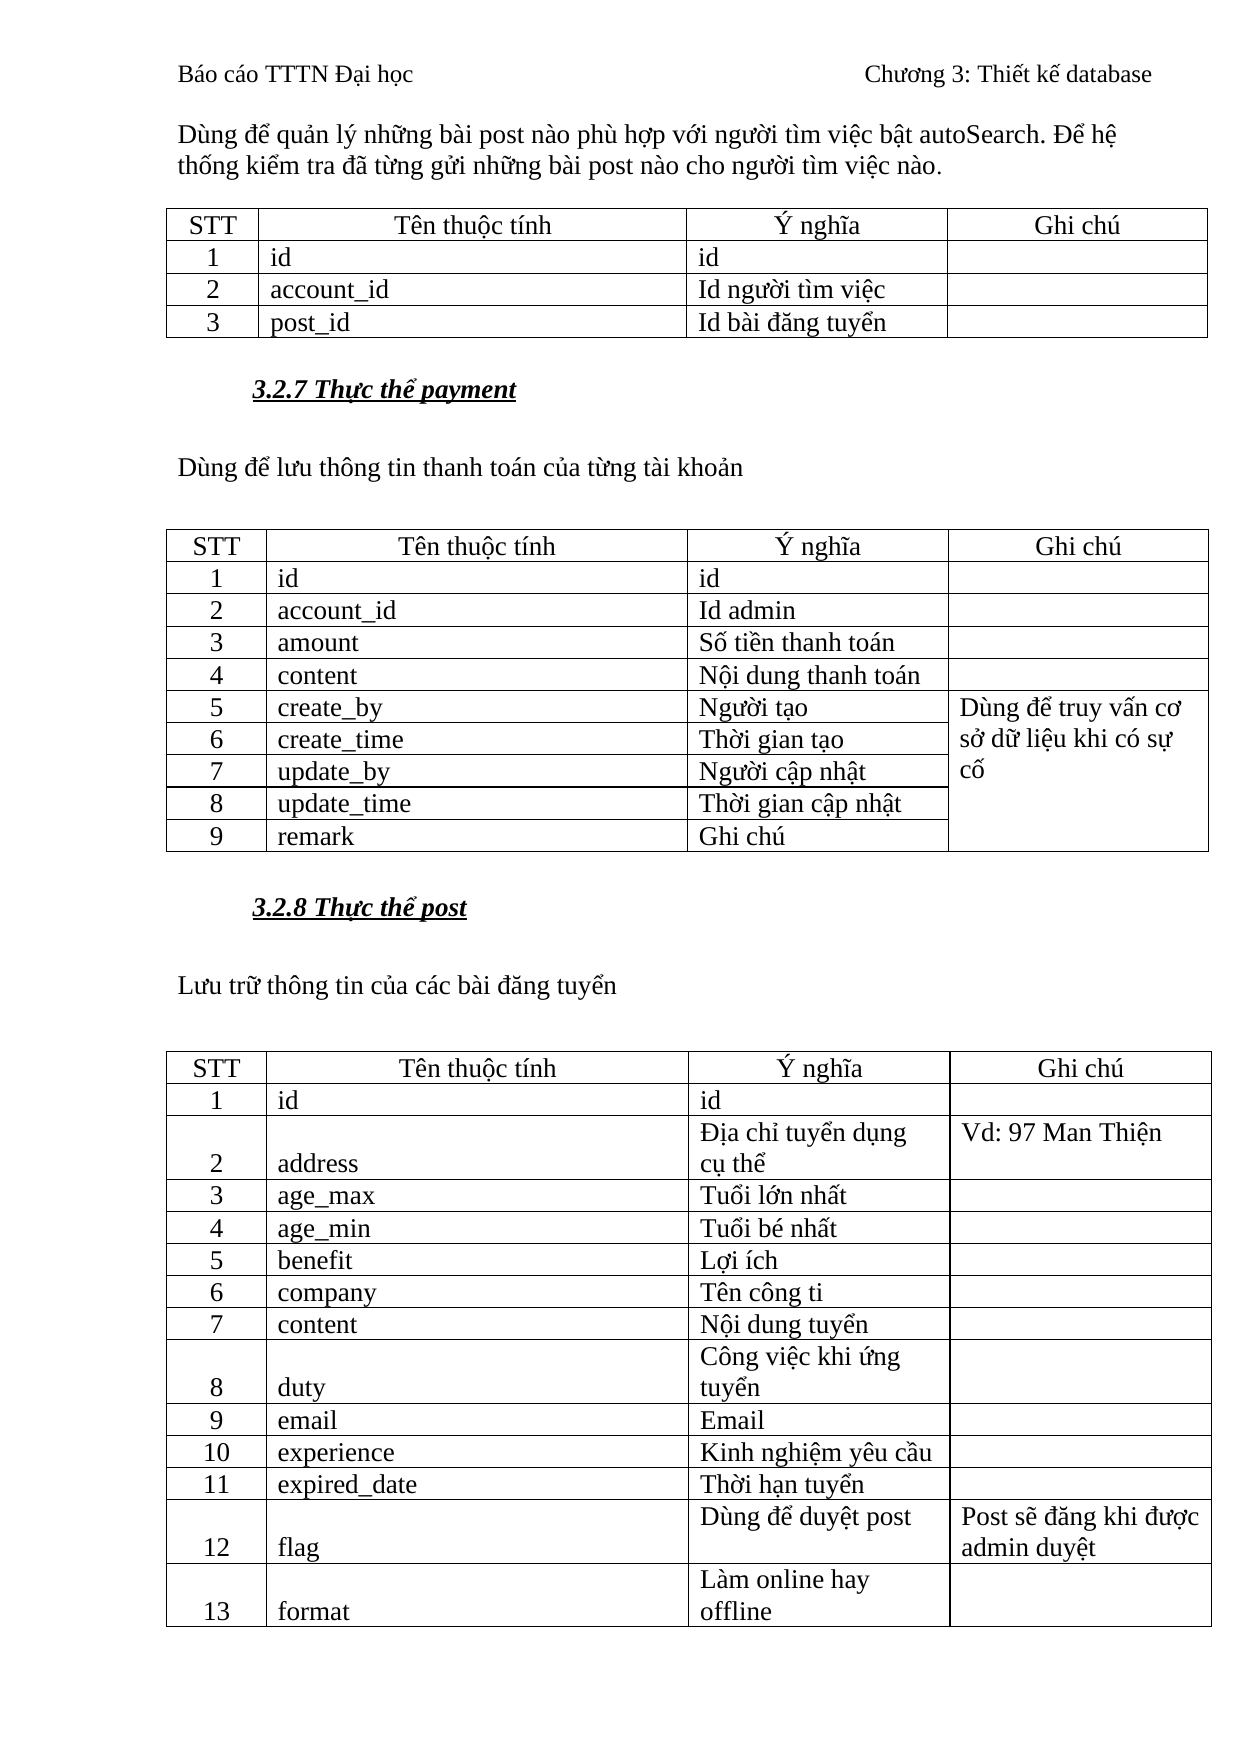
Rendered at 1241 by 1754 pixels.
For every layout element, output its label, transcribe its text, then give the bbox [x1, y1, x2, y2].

table_cell 8 [167, 788, 266, 819]
table_cell 12 [167, 1500, 266, 1563]
table_cell experience [267, 1436, 688, 1467]
text Lưu trữ thông tin của các bài đăng tuyển [177, 969, 1122, 1001]
table_cell [949, 562, 1208, 593]
table_header Tên thuộc tính [267, 1052, 688, 1083]
table_cell Email [689, 1404, 949, 1435]
table_cell post_id [259, 306, 686, 337]
table_header Ghi chú [949, 530, 1208, 561]
table_cell 7 [167, 755, 266, 786]
table_cell Người cập nhật [688, 755, 948, 786]
table_cell update_by [267, 755, 687, 786]
table_cell [951, 1180, 1211, 1211]
table_cell update_time [267, 788, 687, 819]
table_cell 2 [167, 1116, 266, 1178]
table_header Ý nghĩa [688, 530, 948, 561]
table_cell Id admin [688, 594, 948, 626]
table_cell 10 [167, 1436, 266, 1467]
table_cell [951, 1404, 1211, 1435]
table_cell 3 [167, 627, 266, 658]
table_cell 1 [167, 1084, 266, 1115]
table_cell id [259, 241, 686, 272]
table_header Ghi chú [951, 1052, 1211, 1083]
table_header Tên thuộc tính [267, 530, 687, 561]
table_cell Dùng để truy vấn cơ sở dữ liệu khi có sự cố [949, 691, 1208, 851]
table_cell create_by [267, 691, 687, 722]
table_cell 2 [167, 594, 266, 626]
table_cell Dùng để duyệt post [689, 1500, 949, 1563]
table_cell id [687, 241, 947, 272]
table_cell duty [267, 1340, 688, 1403]
table_cell company [267, 1276, 688, 1307]
table_cell Thời gian cập nhật [688, 788, 948, 819]
text Dùng để lưu thông tin thanh toán của từng tài khoản [177, 451, 1122, 482]
table_cell 5 [167, 1244, 266, 1275]
table_cell Địa chỉ tuyển dụng cụ thể [689, 1116, 949, 1178]
table_cell [951, 1340, 1211, 1403]
table_cell [951, 1212, 1211, 1243]
table_cell id [267, 1084, 688, 1115]
table_cell [949, 659, 1208, 690]
text Dùng để quản lý những bài post nào phù hợp với người tìm việc bật autoSearch. Để hệ thống kiểm tra đã từng gửi những bài post nào cho người tìm việc nào. [177, 118, 1122, 180]
table_cell Id người tìm việc [687, 274, 947, 304]
table_cell Thời gian tạo [688, 723, 948, 754]
table_cell account_id [259, 274, 686, 304]
table_header Ý nghĩa [689, 1052, 949, 1083]
table_cell [951, 1468, 1211, 1499]
table_cell id [267, 562, 687, 593]
table_cell account_id [267, 594, 687, 626]
table_cell [948, 274, 1207, 304]
table_cell 13 [167, 1564, 266, 1626]
table_header Ý nghĩa [687, 209, 947, 240]
table_cell Ghi chú [688, 820, 948, 851]
table_header Tên thuộc tính [259, 209, 686, 240]
table_cell content [267, 1308, 688, 1339]
table_cell [951, 1276, 1211, 1307]
table_cell 9 [167, 1404, 266, 1435]
table_cell 2 [167, 274, 258, 304]
table_cell address [267, 1116, 688, 1178]
table_cell expired_date [267, 1468, 688, 1499]
table_cell [951, 1436, 1211, 1467]
table_cell [951, 1084, 1211, 1115]
table_cell flag [267, 1500, 688, 1563]
table_cell age_min [267, 1212, 688, 1243]
table_header STT [167, 1052, 266, 1083]
table_cell Tuổi bé nhất [689, 1212, 949, 1243]
table_cell Số tiền thanh toán [688, 627, 948, 658]
table_cell email [267, 1404, 688, 1435]
table_cell [951, 1564, 1211, 1626]
table_header STT [167, 530, 266, 561]
table_cell [948, 306, 1207, 337]
table_cell amount [267, 627, 687, 658]
table_cell create_time [267, 723, 687, 754]
table_cell [951, 1244, 1211, 1275]
table_cell 1 [167, 241, 258, 272]
table_header Ghi chú [948, 209, 1207, 240]
table_cell benefit [267, 1244, 688, 1275]
table_cell 8 [167, 1340, 266, 1403]
table_header STT [167, 209, 258, 240]
table_cell Post sẽ đăng khi được admin duyệt [951, 1500, 1211, 1563]
table_cell format [267, 1564, 688, 1626]
table_cell id [688, 562, 948, 593]
table_cell Nội dung tuyển [689, 1308, 949, 1339]
table_cell content [267, 659, 687, 690]
table_cell 4 [167, 659, 266, 690]
table_cell age_max [267, 1180, 688, 1211]
table_cell Tuổi lớn nhất [689, 1180, 949, 1211]
table_cell 9 [167, 820, 266, 851]
table_cell 6 [167, 723, 266, 754]
table_cell remark [267, 820, 687, 851]
text 3.2.8 Thực thể post [251, 891, 1122, 922]
table_cell Người tạo [688, 691, 948, 722]
table_cell 3 [167, 1180, 266, 1211]
table_cell [949, 627, 1208, 658]
table_cell Kinh nghiệm yêu cầu [689, 1436, 949, 1467]
table_cell Làm online hay offline [689, 1564, 949, 1626]
table_cell Vd: 97 Man Thiện [951, 1116, 1211, 1178]
text 3.2.7 Thực thể payment [251, 373, 1122, 404]
table_cell Lợi ích [689, 1244, 949, 1275]
table_cell [948, 241, 1207, 272]
table_cell 1 [167, 562, 266, 593]
table_cell [949, 594, 1208, 626]
table_cell 6 [167, 1276, 266, 1307]
table_cell Id bài đăng tuyển [687, 306, 947, 337]
table_cell Nội dung thanh toán [688, 659, 948, 690]
table_cell 3 [167, 306, 258, 337]
table_cell id [689, 1084, 949, 1115]
table_cell Công việc khi ứng tuyển [689, 1340, 949, 1403]
table_cell [951, 1308, 1211, 1339]
table_cell 4 [167, 1212, 266, 1243]
table_cell 11 [167, 1468, 266, 1499]
table_cell 5 [167, 691, 266, 722]
table_cell 7 [167, 1308, 266, 1339]
table_cell Tên công ti [689, 1276, 949, 1307]
table_cell Thời hạn tuyển [689, 1468, 949, 1499]
